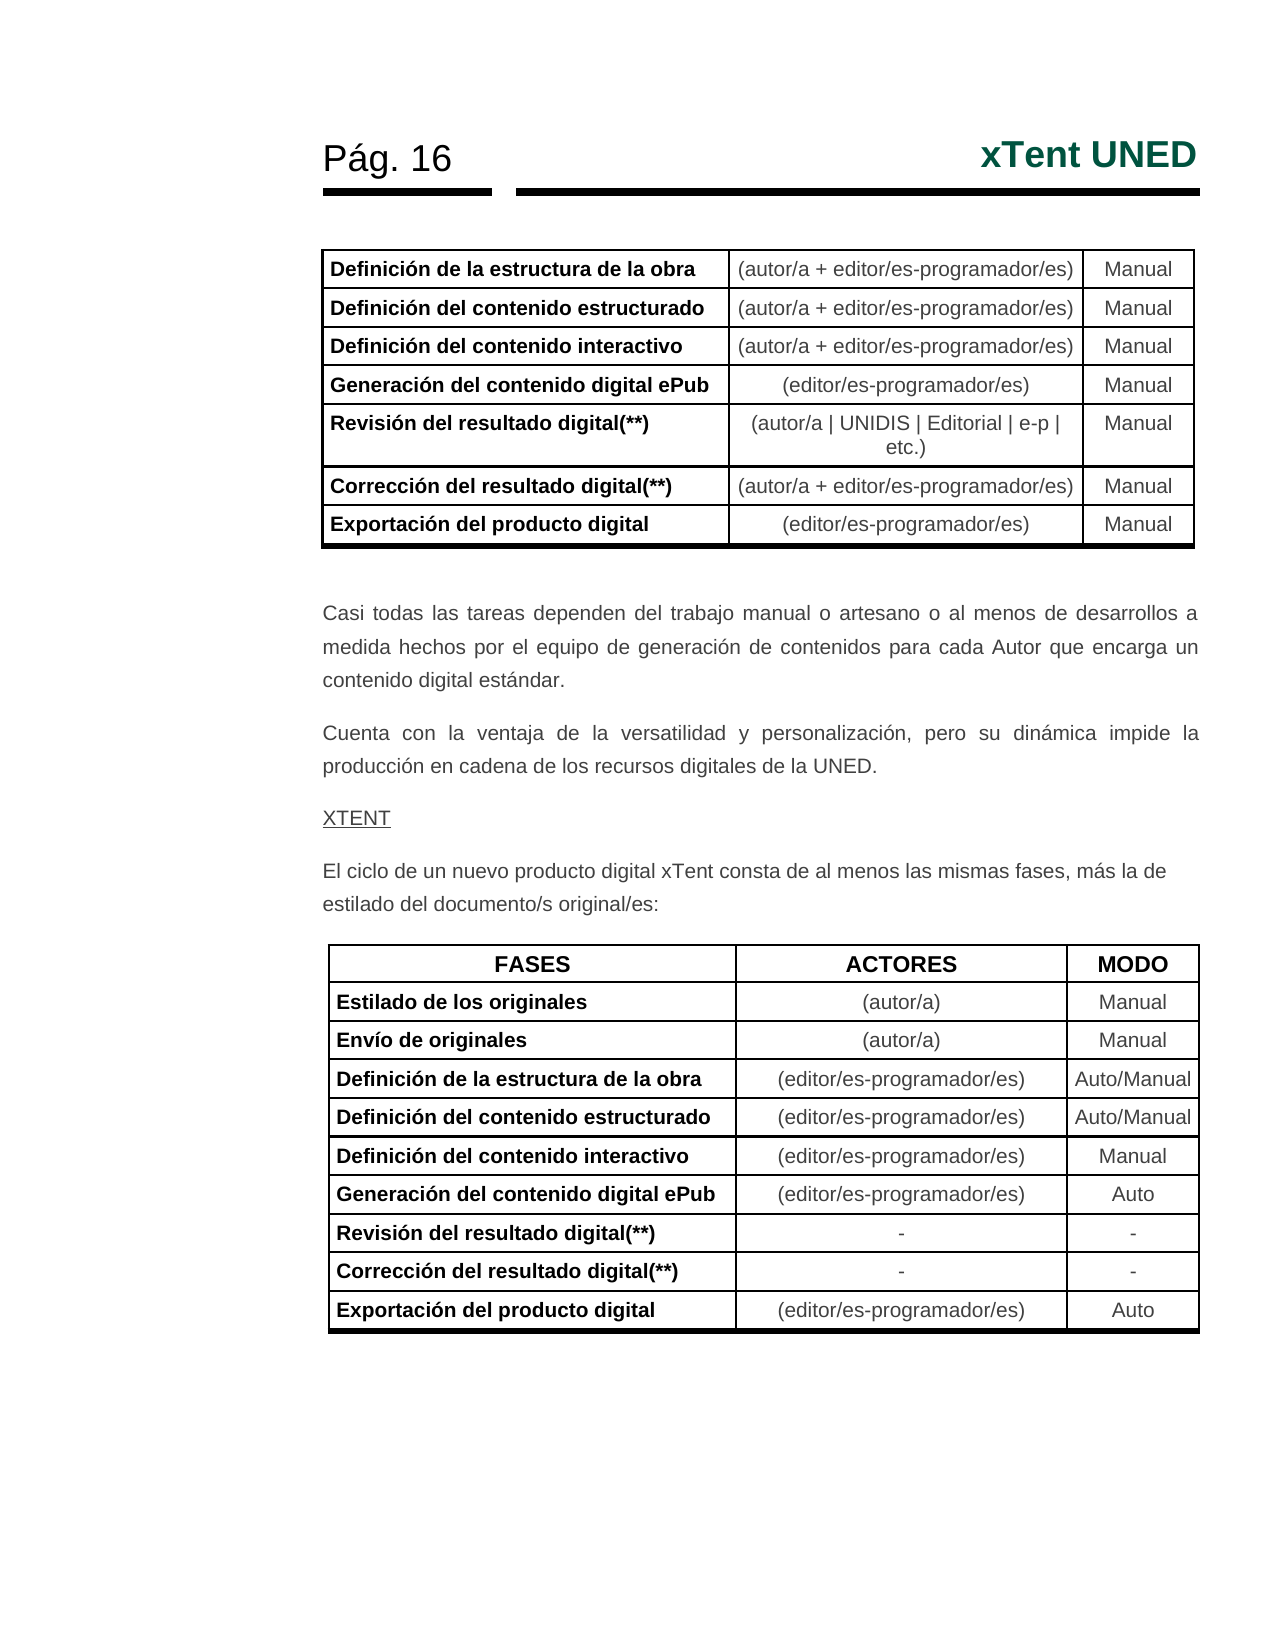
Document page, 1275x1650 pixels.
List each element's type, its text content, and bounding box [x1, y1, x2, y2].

table_cell Generación del contenido digital ePub [330, 1176, 735, 1212]
table_cell Manual [1068, 1022, 1198, 1058]
table_cell (autor/a | UNIDIS | Editorial | e-p | etc.) [730, 405, 1082, 465]
table_cell - [737, 1253, 1066, 1289]
table_cell Auto [1068, 1176, 1198, 1212]
table_cell Exportación del producto digital [324, 506, 728, 542]
table_cell (editor/es-programador/es) [737, 1099, 1066, 1135]
table_cell (autor/a + editor/es-programador/es) [730, 289, 1082, 326]
table_cell (editor/es-programador/es) [737, 1292, 1066, 1328]
table_cell Definición de la estructura de la obra [330, 1060, 735, 1097]
table_header MODO [1068, 946, 1198, 981]
text Casi todas las tareas dependen del trabajo manual o artesano o al menos de desarrollos a medida hechos por el equipo de generación de contenidos para cada Autor que encarga un contenido digital estándar. [322, 601, 1200, 692]
table_cell Corrección del resultado digital(**) [324, 468, 728, 504]
table_cell - [1068, 1215, 1198, 1251]
table_cell (autor/a + editor/es-programador/es) [730, 251, 1082, 287]
table_cell (autor/a) [737, 983, 1066, 1020]
table_cell - [737, 1215, 1066, 1251]
table_cell Manual [1084, 506, 1193, 542]
text Cuenta con la ventaja de la versatilidad y personalización, pero su dinámica impide la producción en cadena de los recursos digitales de la UNED. [322, 720, 1200, 778]
table_cell (autor/a + editor/es-programador/es) [730, 468, 1082, 504]
table_cell Estilado de los originales [330, 983, 735, 1020]
table_cell Manual [1084, 328, 1193, 364]
table_cell Manual [1084, 405, 1193, 465]
table_cell Manual [1084, 289, 1193, 326]
table_cell Auto/Manual [1068, 1099, 1198, 1135]
table_cell Revisión del resultado digital(**) [330, 1215, 735, 1251]
table_cell Corrección del resultado digital(**) [330, 1253, 735, 1289]
table_cell Definición del contenido interactivo [324, 328, 728, 364]
table_cell (autor/a) [737, 1022, 1066, 1058]
table_header ACTORES [737, 946, 1066, 981]
table_cell Definición del contenido interactivo [330, 1138, 735, 1174]
text El ciclo de un nuevo producto digital xTent consta de al menos las mismas fases, más la de estilado del documento/s original/es: [322, 858, 1200, 916]
table_cell Manual [1084, 468, 1193, 504]
table_cell Definición de la estructura de la obra [324, 251, 728, 287]
table_cell Manual [1084, 251, 1193, 287]
table_cell Envío de originales [330, 1022, 735, 1058]
table_cell Auto/Manual [1068, 1060, 1198, 1097]
table_cell Definición del contenido estructurado [324, 289, 728, 326]
table_header FASES [330, 946, 735, 981]
table_cell (editor/es-programador/es) [737, 1060, 1066, 1097]
table_cell Manual [1068, 1138, 1198, 1174]
table_cell Auto [1068, 1292, 1198, 1328]
table_cell Definición del contenido estructurado [330, 1099, 735, 1135]
table_cell - [1068, 1253, 1198, 1289]
table_cell (editor/es-programador/es) [730, 506, 1082, 542]
table_cell (editor/es-programador/es) [730, 366, 1082, 403]
table_cell (autor/a + editor/es-programador/es) [730, 328, 1082, 364]
table_cell Exportación del producto digital [330, 1292, 735, 1328]
table_cell Manual [1084, 366, 1193, 403]
table_cell Manual [1068, 983, 1198, 1020]
table_cell Generación del contenido digital ePub [324, 366, 728, 403]
table_cell Revisión del resultado digital(**) [324, 405, 728, 465]
text XTENT [322, 806, 1200, 830]
table_cell (editor/es-programador/es) [737, 1138, 1066, 1174]
table_cell (editor/es-programador/es) [737, 1176, 1066, 1212]
